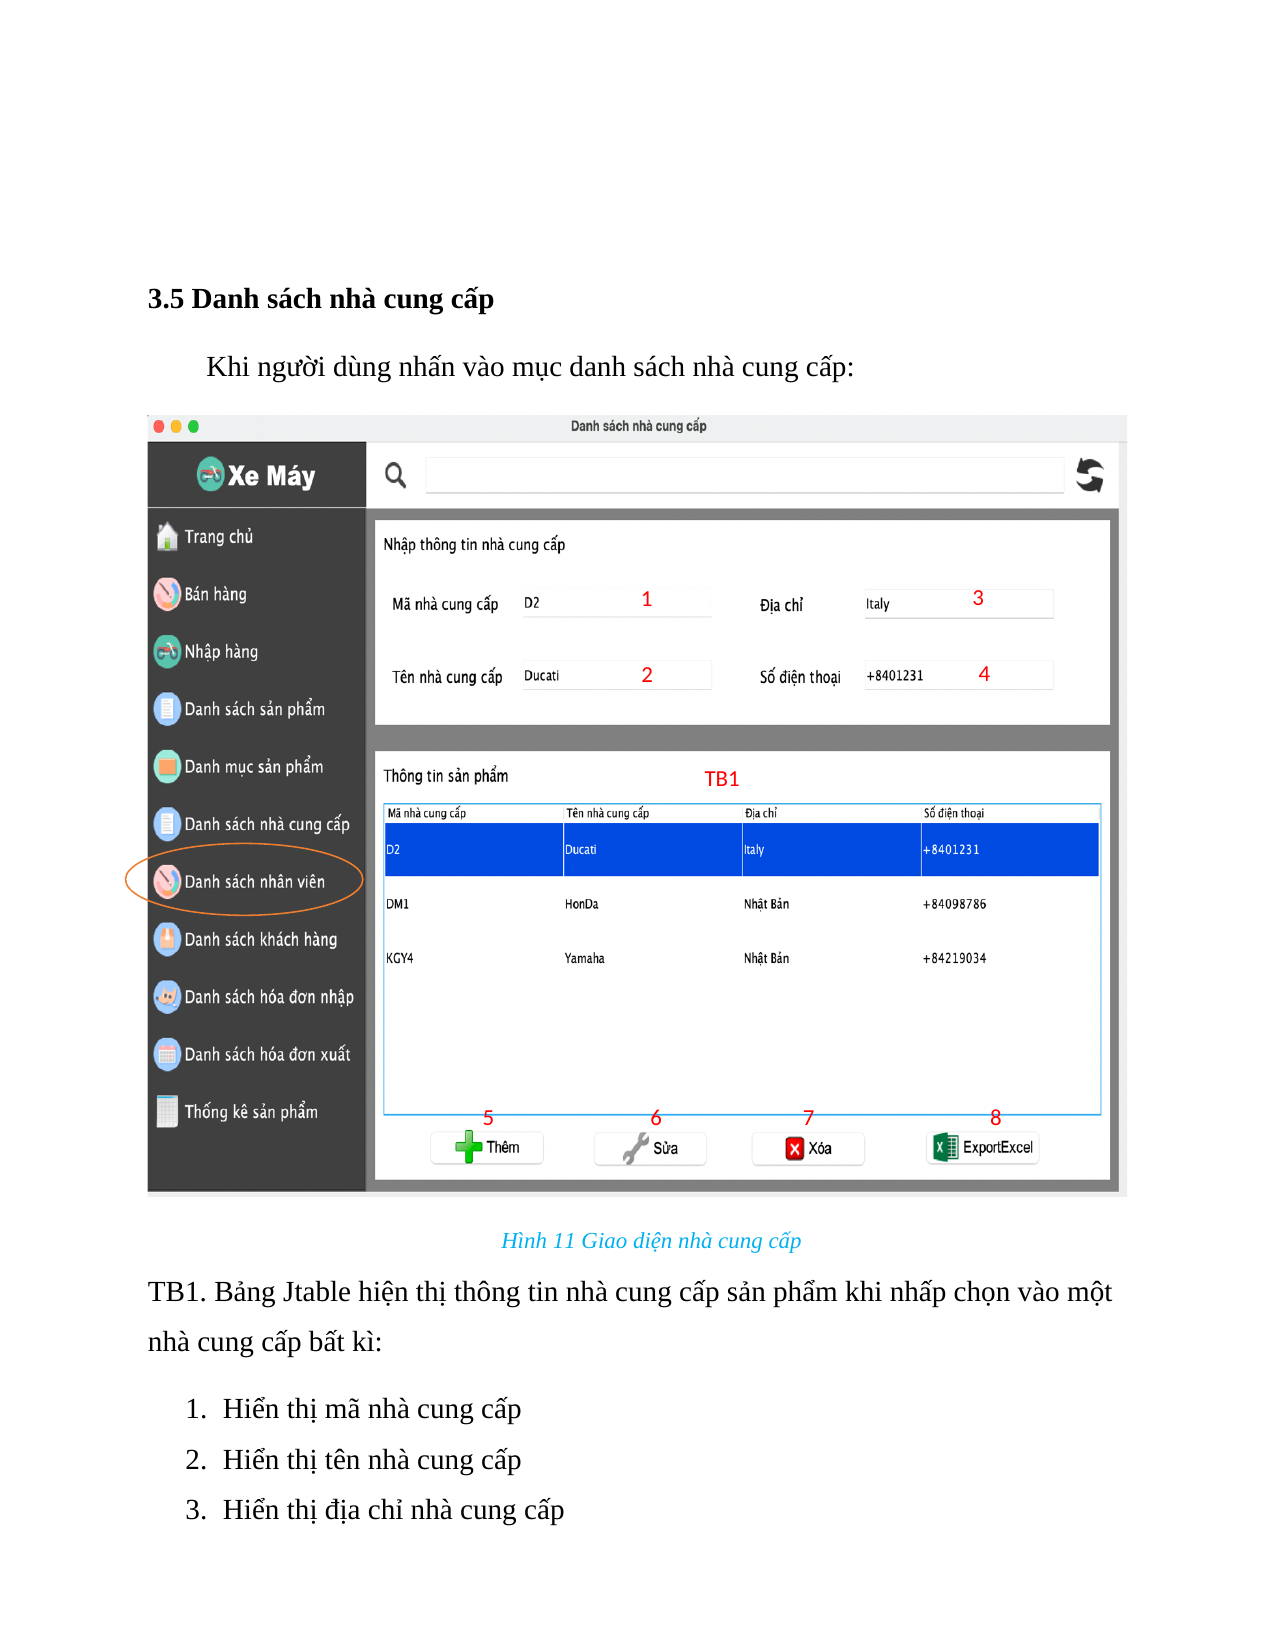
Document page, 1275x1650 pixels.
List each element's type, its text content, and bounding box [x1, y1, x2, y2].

list Hiển thị tên nhà cung cấp [185, 1442, 1157, 1475]
picture [147, 845, 361, 914]
text Hình 11 Giao diện nhà cung cấp [148, 1227, 1157, 1253]
text 3.5 Danh sách nhà cung cấp [148, 282, 1157, 315]
text TB1. Bảng Jtable hiện thị thông tin nhà cung cấp sản phẩm khi nhấp chọn vào một nhà cung cấp bất kì: [148, 1274, 1157, 1358]
list Hiển thị mã nhà cung cấp [185, 1391, 1157, 1425]
text Khi người dùng nhấn vào mục danh sách nhà cung cấp: [148, 349, 1157, 382]
list Hiển thị địa chỉ nhà cung cấp [185, 1492, 1157, 1526]
picture [147, 415, 1128, 1197]
